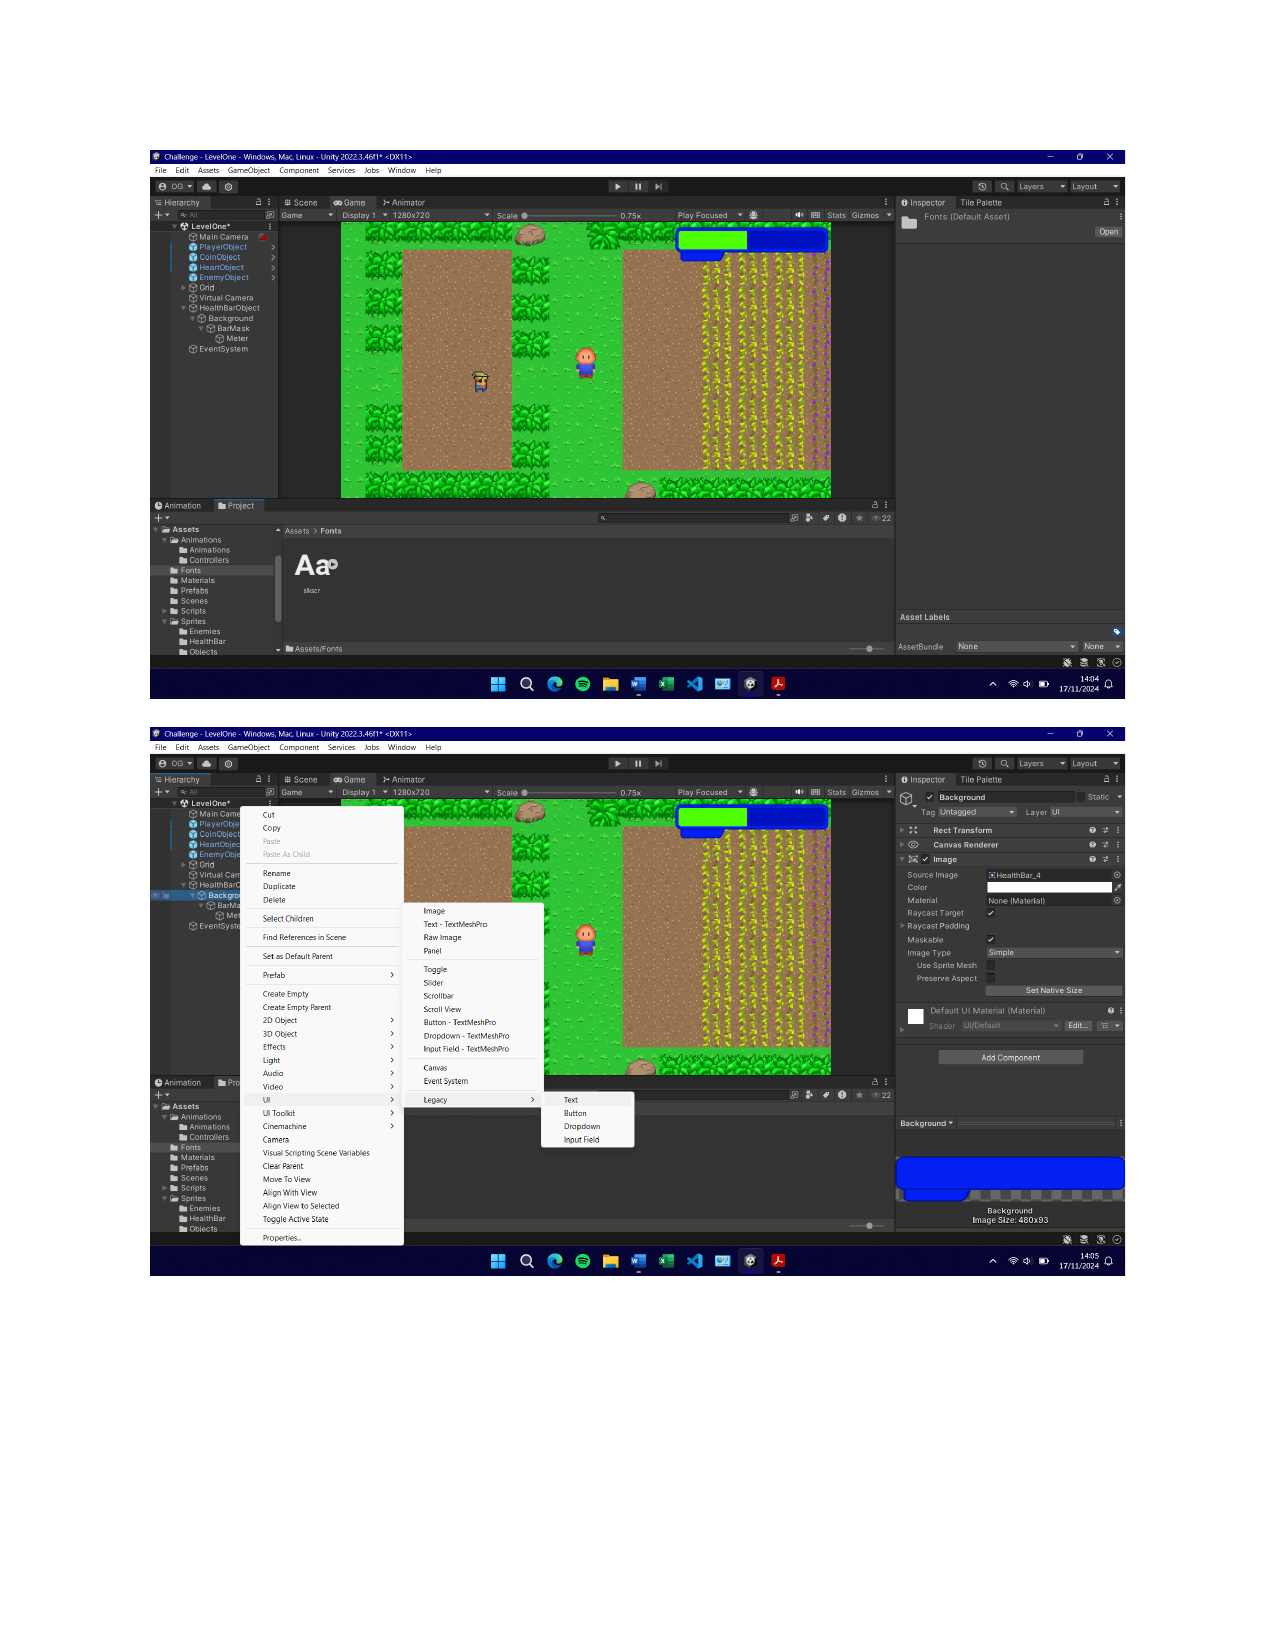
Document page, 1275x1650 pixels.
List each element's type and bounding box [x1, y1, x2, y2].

picture [150, 150, 1125, 699]
picture [150, 727, 1125, 1276]
